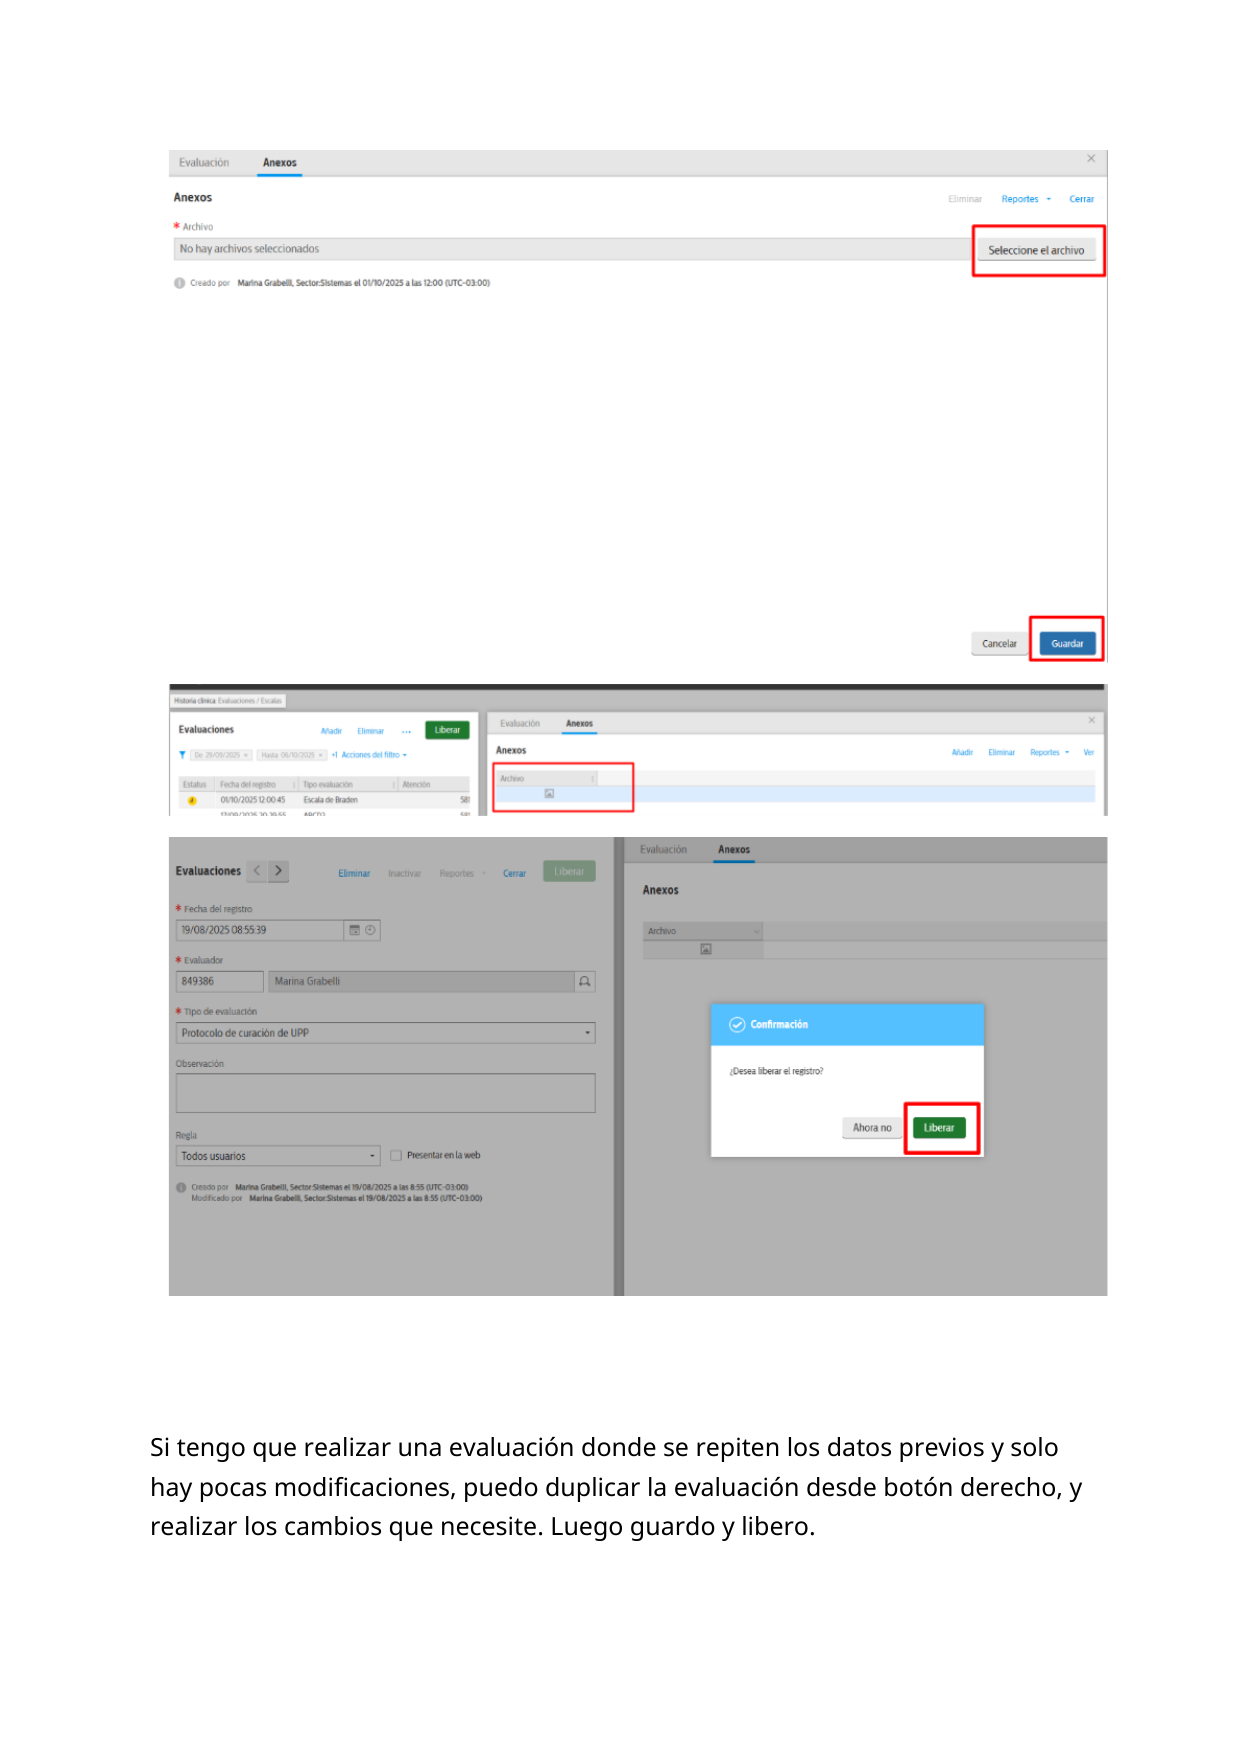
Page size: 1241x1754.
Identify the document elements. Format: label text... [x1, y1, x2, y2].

text Si tengo que realizar una evaluación donde se repiten los datos previos y solo hay pocas modificaciones, puedo duplicar la evaluación desde botón derecho, y realizar los cambios que necesite. Luego guardo y libero. [150, 1430, 1090, 1543]
